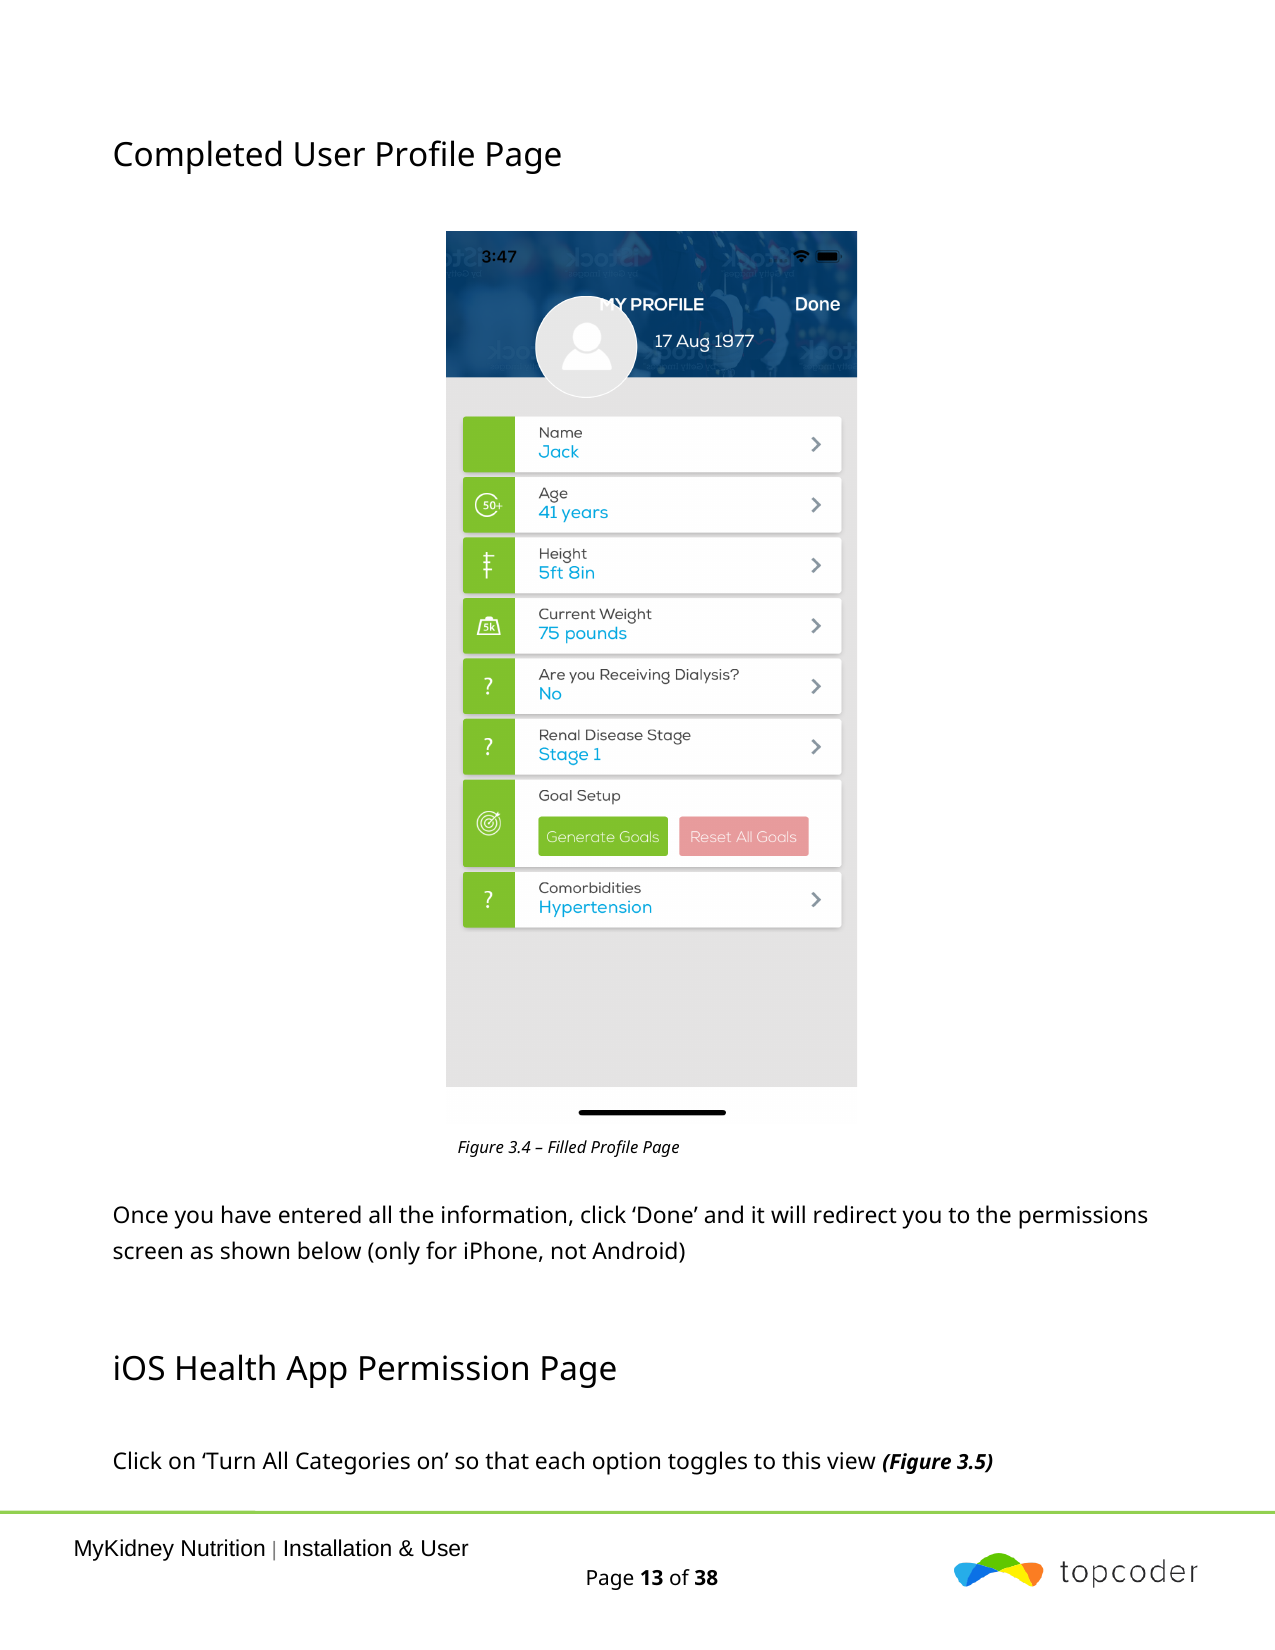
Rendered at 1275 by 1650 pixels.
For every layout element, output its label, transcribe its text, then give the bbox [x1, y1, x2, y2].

picture [954, 1553, 1198, 1588]
subtitle iOS Health App Permission Page [112, 1344, 1191, 1390]
subtitle Completed User Profile Page [112, 131, 1191, 177]
picture [446, 231, 858, 1124]
text Once you have entered all the information, click ‘Done’ and it will redirect you to the permissions screen as shown below (only for iPhone, not Android) [112, 1199, 1191, 1266]
text Click on ‘Turn All Categories on’ so that each option toggles to this view (Figure 3.5) [882, 1445, 1191, 1476]
